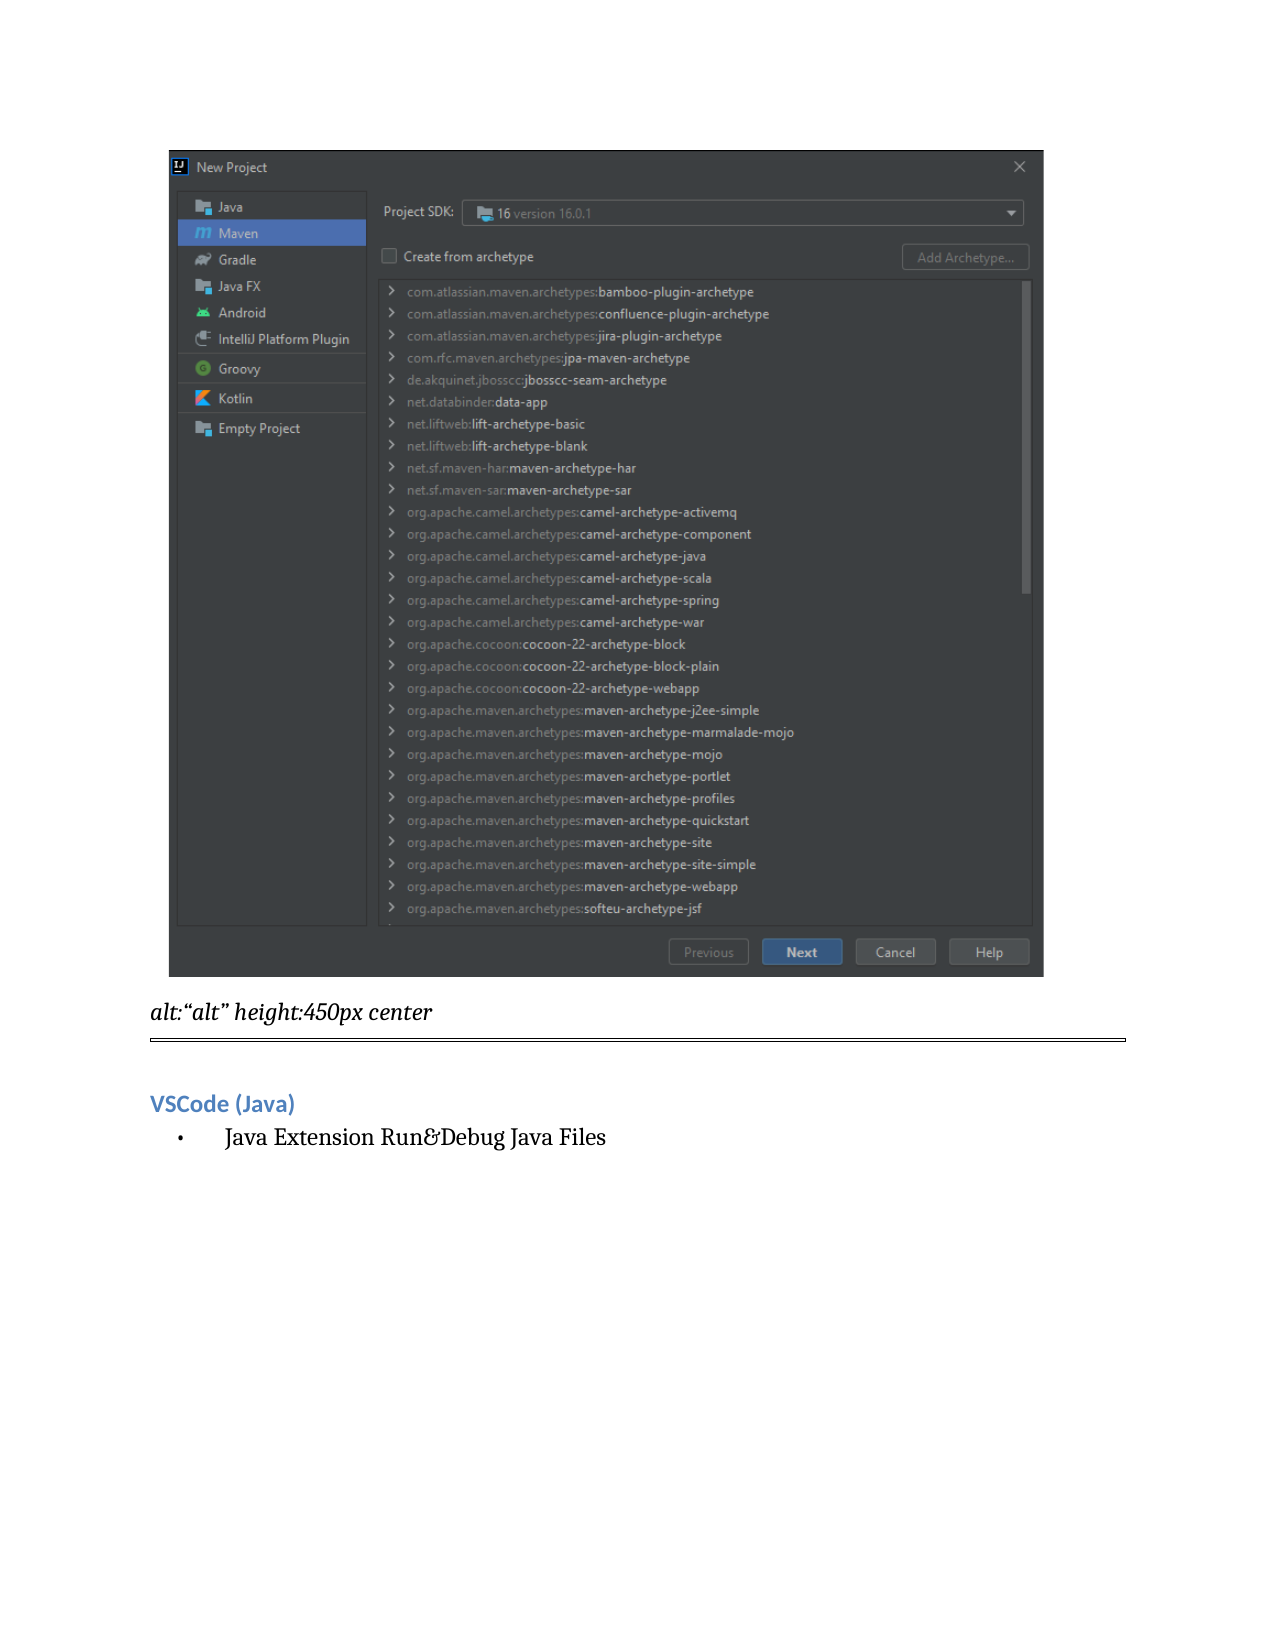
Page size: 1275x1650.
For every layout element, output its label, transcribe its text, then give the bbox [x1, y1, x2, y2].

list Java Extension Run&Debug Java Files [175, 1123, 1125, 1151]
subtitle VSCode (Java) [150, 1088, 1125, 1119]
text alt:“alt” height:450px center [150, 997, 1125, 1026]
picture [168, 150, 1044, 977]
